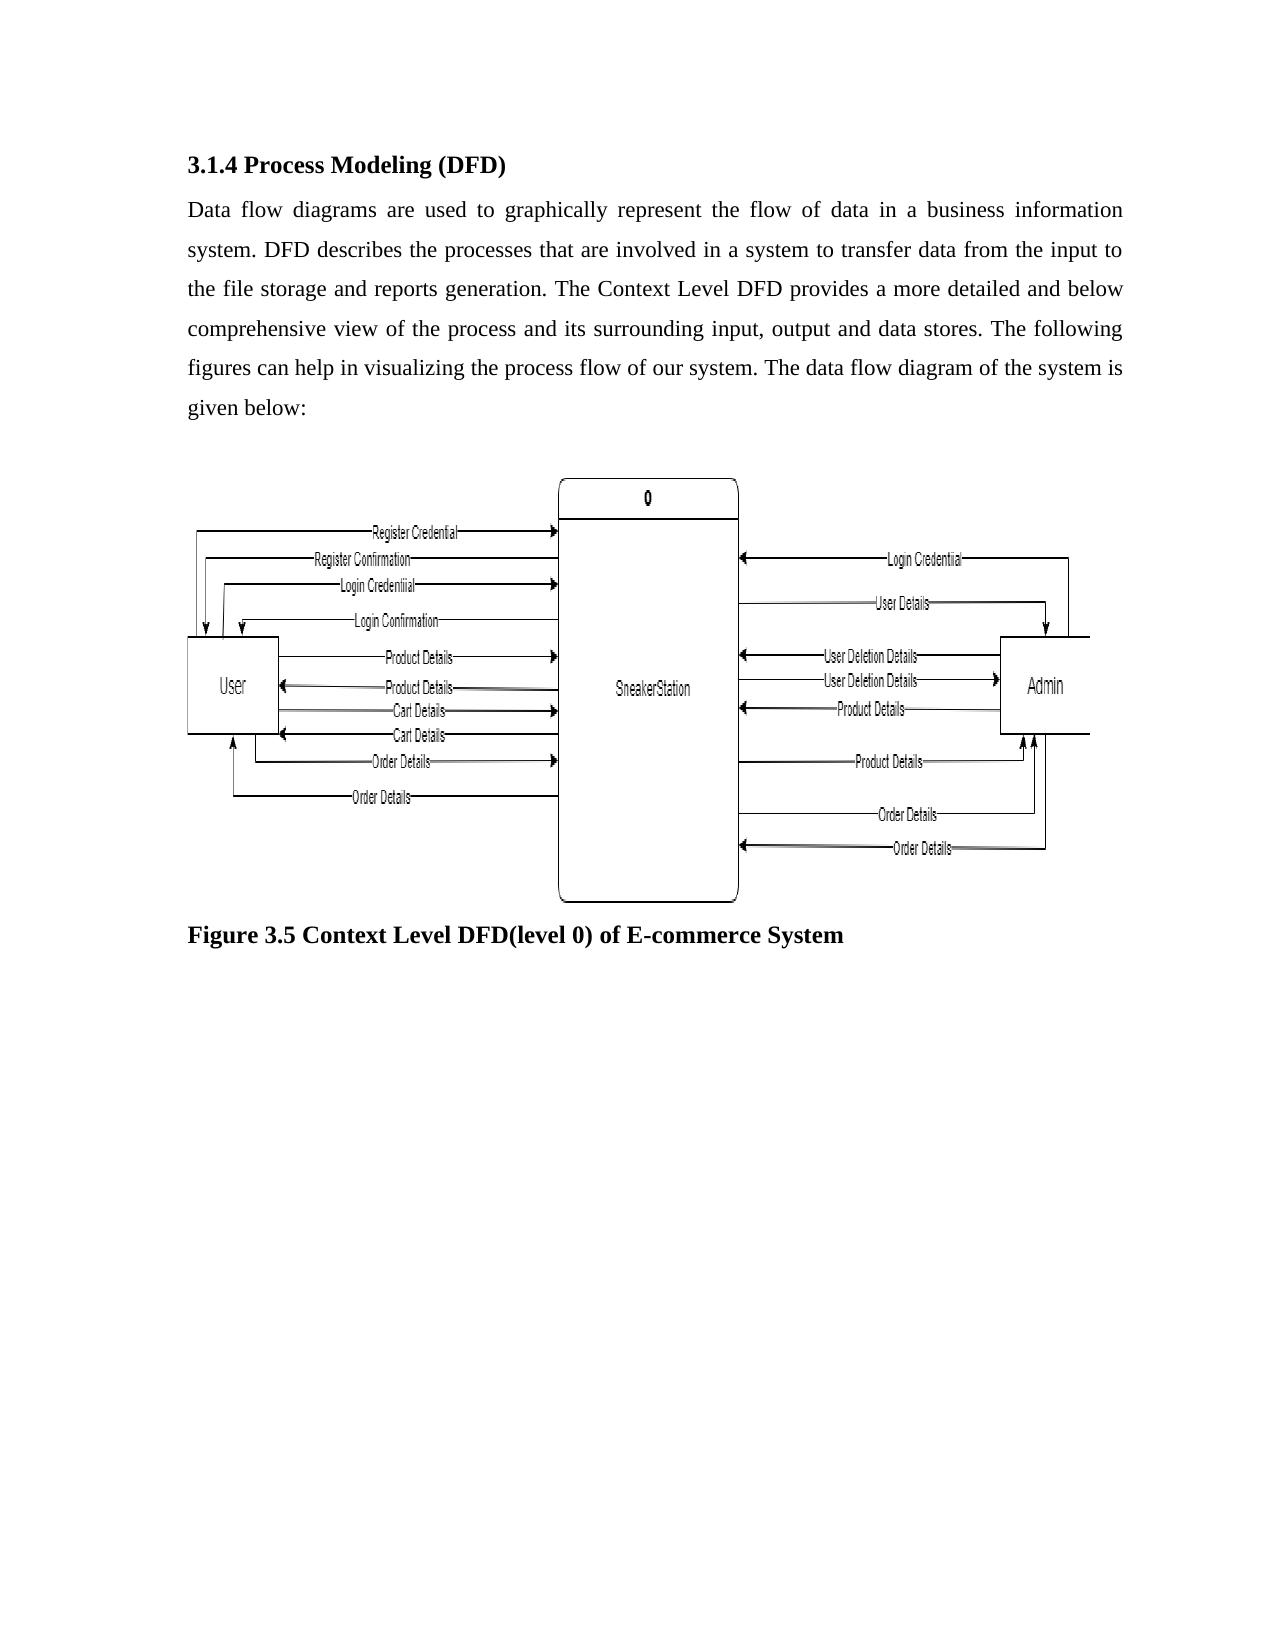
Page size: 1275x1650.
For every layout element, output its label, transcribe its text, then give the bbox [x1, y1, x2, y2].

text Figure 3.5 Context Level DFD(level 0) of E-commerce System [187, 920, 1125, 948]
text Data flow diagrams are used to graphically represent the flow of data in a business information system. DFD describes the processes that are involved in a system to transfer data from the input to the file storage and reports generation. The Context Level DFD provides a more detailed and below comprehensive view of the process and its surrounding input, output and data stores. The following figures can help in visualizing the process flow of our system. The data flow diagram of the system is given below: [187, 196, 1125, 420]
picture [187, 478, 1090, 903]
subtitle 3.1.4 Process Modeling (DFD) [187, 150, 1125, 179]
